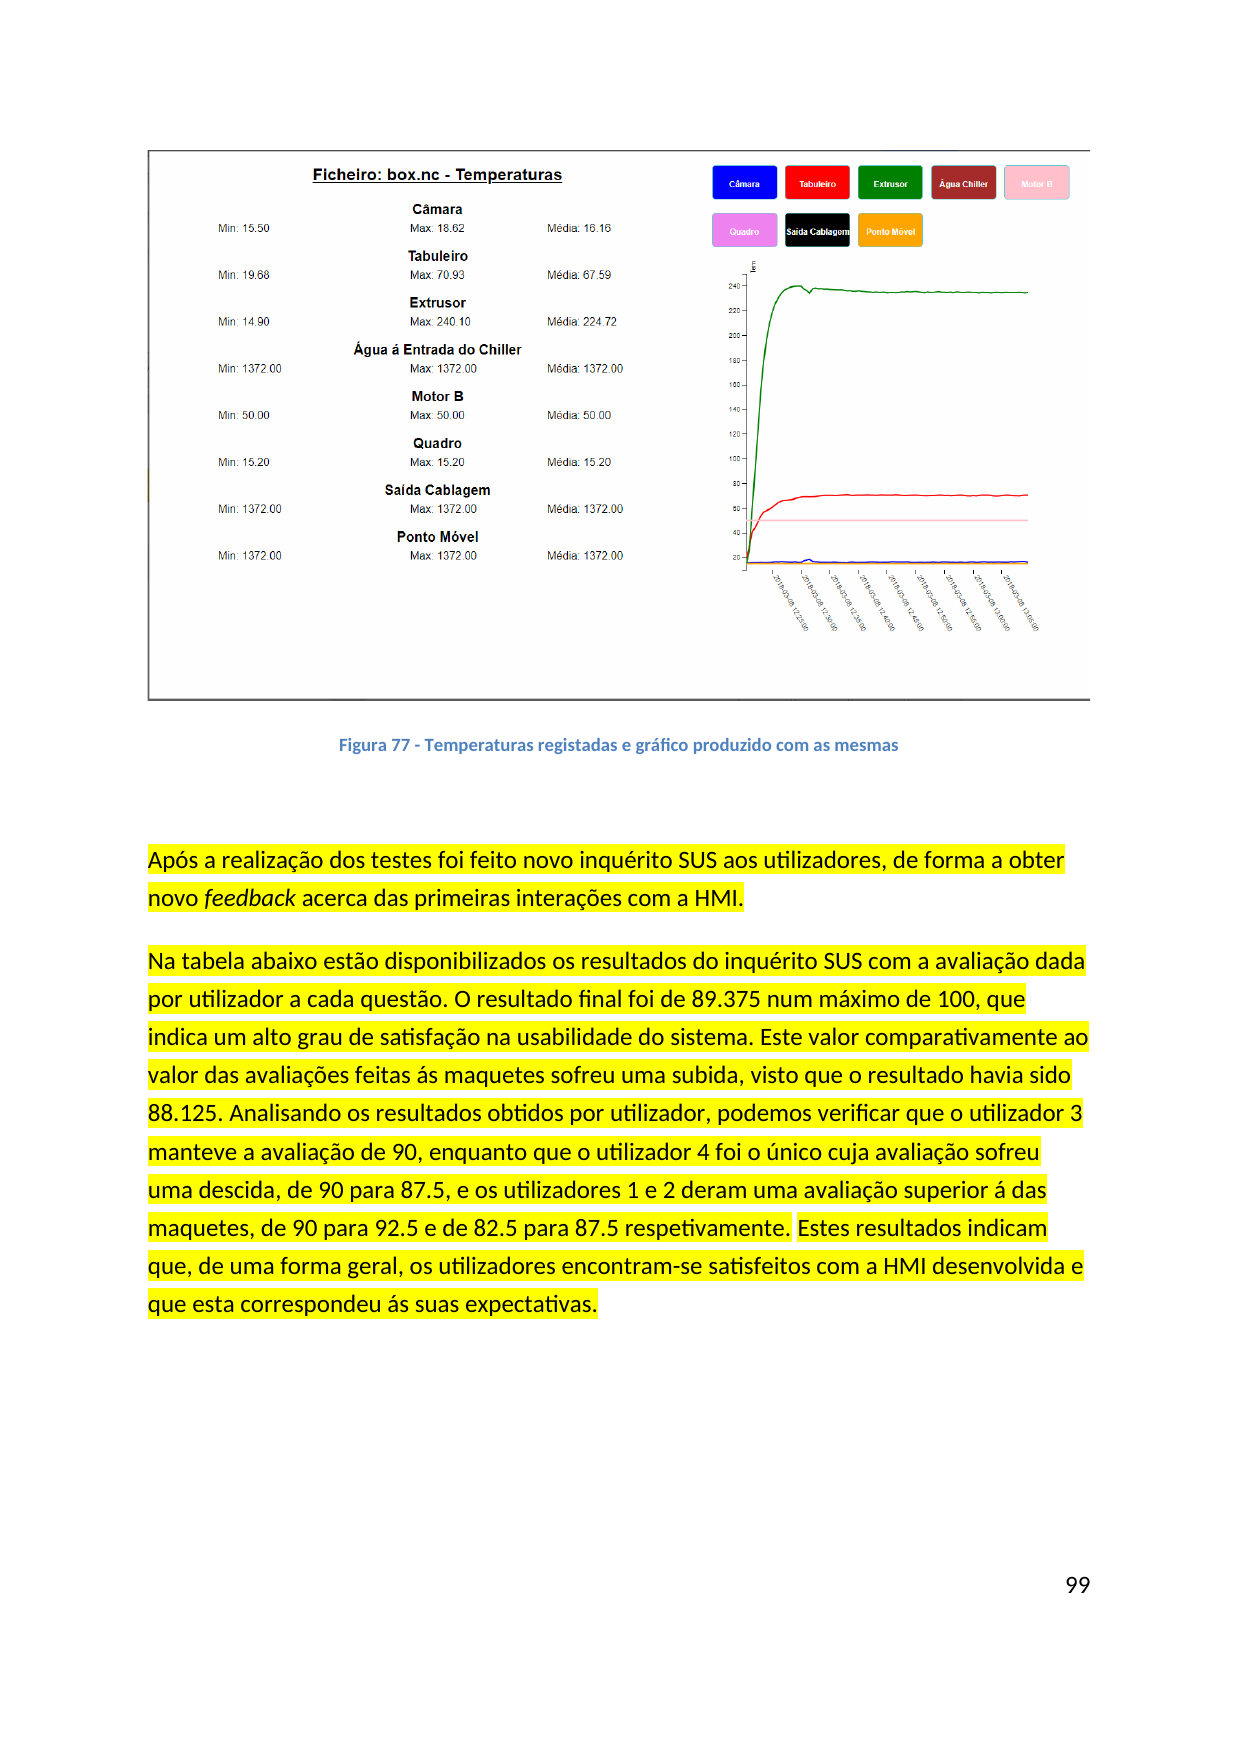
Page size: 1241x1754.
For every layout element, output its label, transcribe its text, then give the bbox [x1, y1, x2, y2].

text Após a realização dos testes foi feito novo inquérito SUS aos utilizadores, de forma a obter novo feedback acerca das primeiras interações com a HMI. [148, 844, 1090, 912]
picture [147, 150, 1091, 701]
text Figura - Temperaturas registadas e gráfico produzido com as mesmas [148, 733, 1090, 756]
text Na tabela abaixo estão disponibilizados os resultados do inquérito SUS com a avaliação dada por utilizador a cada questão. O resultado final foi de 89.375 num máximo de 100, que indica um alto grau de satisfação na usabilidade do sistema. Este valor comparativamente ao valor das avaliações feitas ás maquetes sofreu uma subida, visto que o resultado havia sido 88.125. Analisando os resultados obtidos por utilizador, podemos verificar que o utilizador 3 manteve a avaliação de 90, enquanto que o utilizador 4 foi o único cuja avaliação sofreu uma descida, de 90 para 87.5, e os utilizadores 1 e 2 deram uma avaliação superior á das maquetes, de 90 para 92.5 e de 82.5 para 87.5 respetivamente. Estes resultados indicam que, de uma forma geral, os utilizadores encontram-se satisfeitos com a HMI desenvolvida e que esta correspondeu ás suas expectativas. [148, 945, 1090, 1319]
